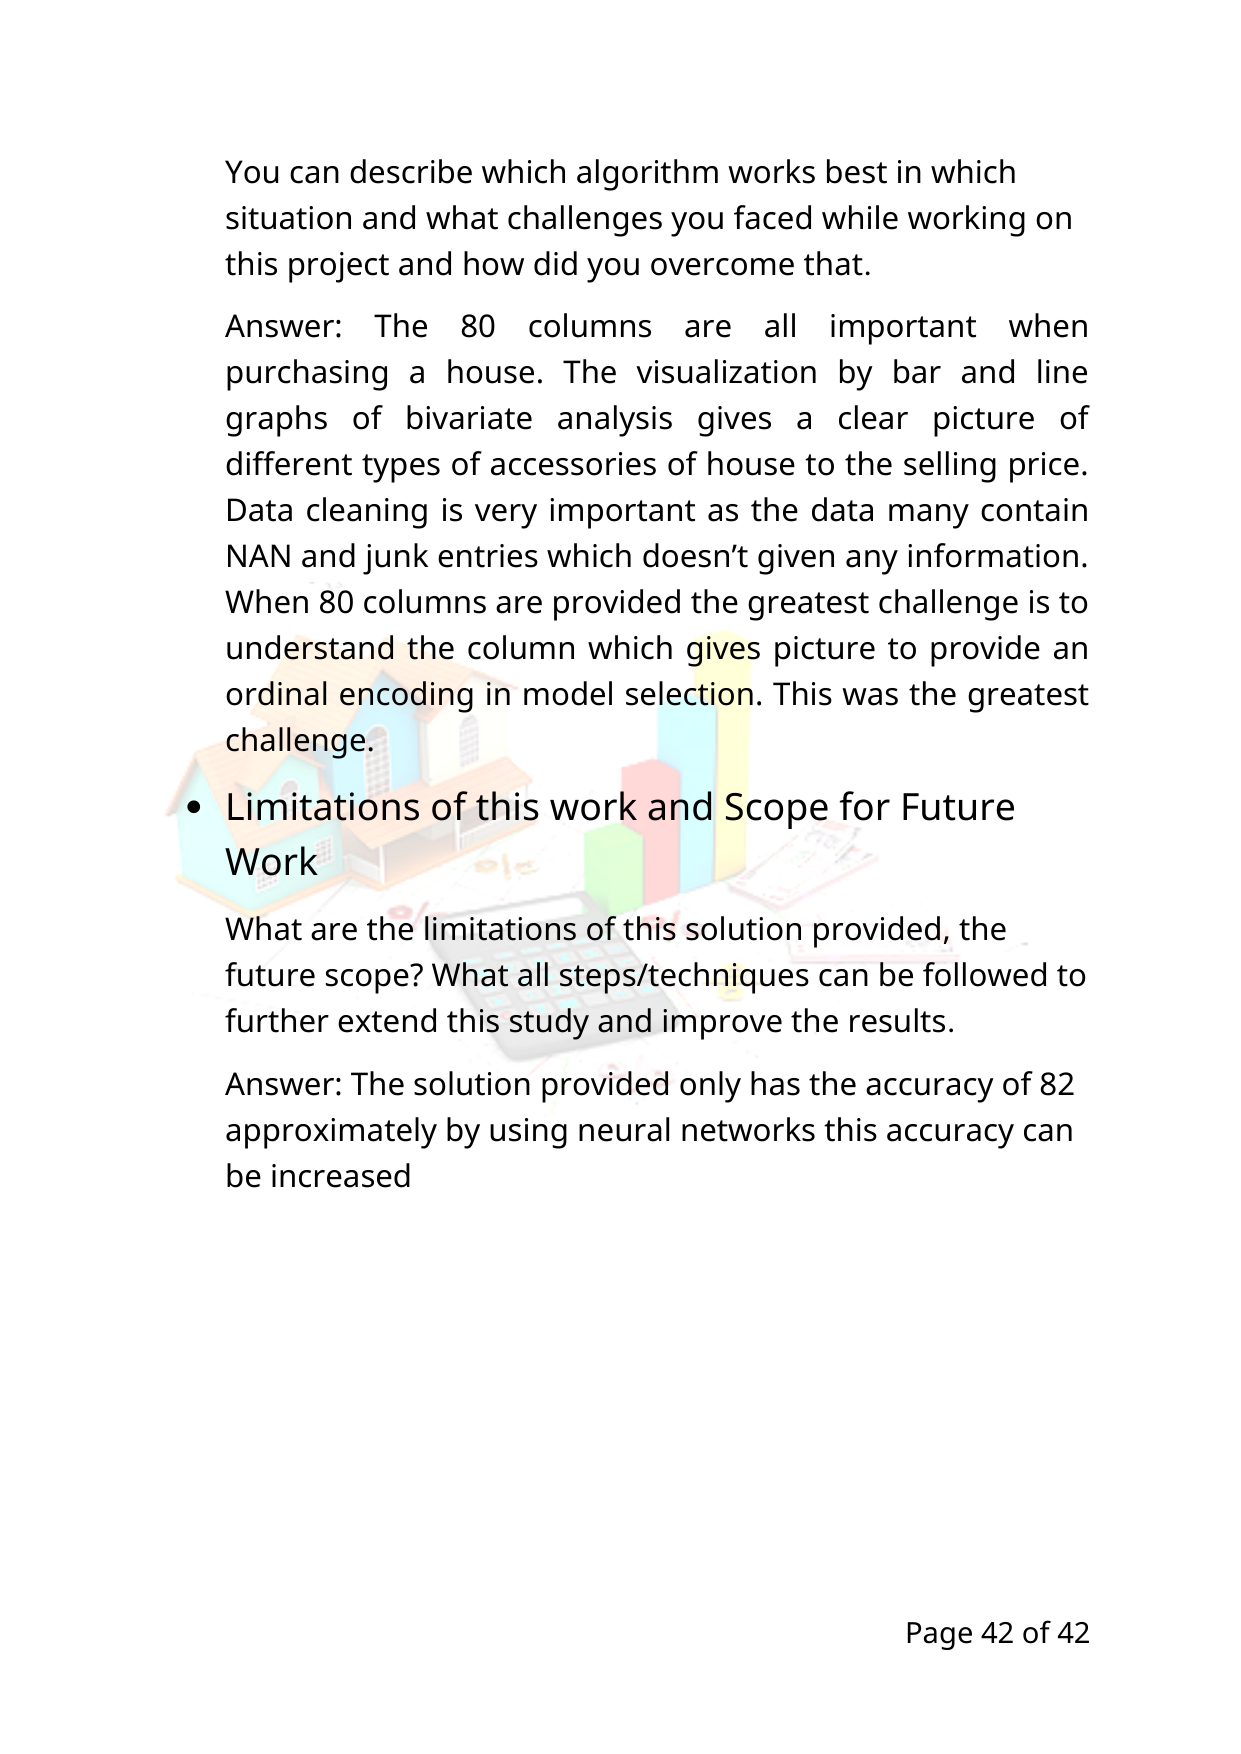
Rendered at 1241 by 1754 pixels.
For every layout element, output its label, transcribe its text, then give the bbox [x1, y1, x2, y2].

text Answer: The solution provided only has the accuracy of 82 approximately by using neural networks this accuracy can be increased [225, 1062, 1090, 1196]
text Answer: The 80 columns are all important when purchasing a house. The visualization by bar and line graphs of bivariate analysis gives a clear picture of different types of accessories of house to the selling price. Data cleaning is very important as the data many contain NAN and junk entries which doesn’t given any information. When 80 columns are provided the greatest challenge is to understand the column which gives picture to provide an ordinal encoding in model selection. This was the greatest challenge. [225, 304, 1090, 761]
text What are the limitations of this solution provided, the future scope? What all steps/techniques can be followed to further extend this study and improve the results. [225, 907, 1090, 1042]
list Limitations of this work and Scope for Future Work [187, 781, 1090, 887]
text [225, 150, 1090, 284]
